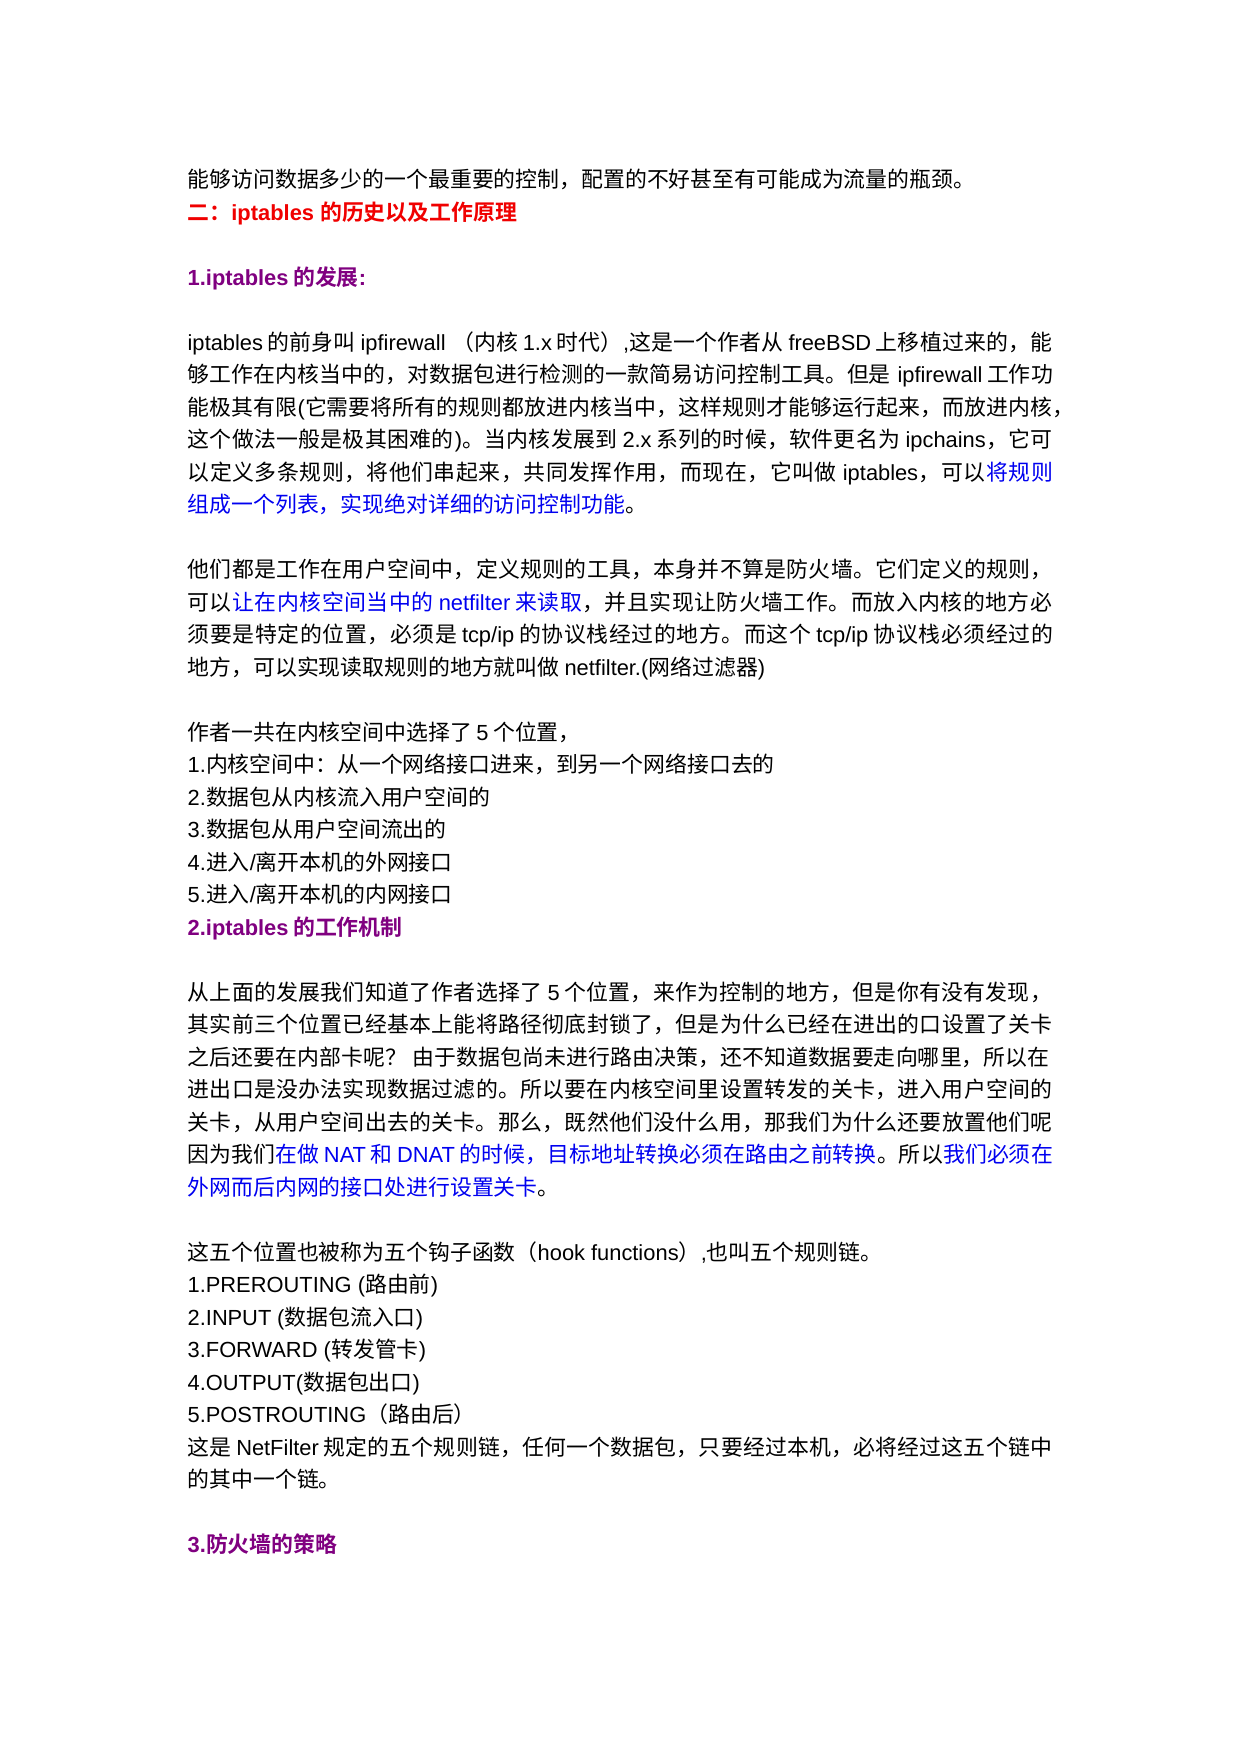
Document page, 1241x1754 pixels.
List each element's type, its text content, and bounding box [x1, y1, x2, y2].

text 4.OUTPUT(数据包出口) [187, 1364, 1053, 1397]
text 1.iptables的发展: [187, 259, 1053, 292]
text 二：iptables 的历史以及工作原理 [187, 194, 1053, 227]
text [187, 162, 1053, 194]
text 他们都是工作在用户空间中，定义规则的工具，本身并不算是防火墙。它们定义的规则，可以让在内核空间当中的netfilter来读取，并且实现让防火墙工作。而放入内核的地方必须要是特定的位置，必须是tcp/ip的协议栈经过的地方。而这个tcp/ip协议栈必须经过的地方，可以实现读取规则的地方就叫做 netfilter.(网络过滤器) [187, 568, 1053, 682]
text 从上面的发展我们知道了作者选择了5个位置，来作为控制的地方，但是你有没有发现，其实前三个位置已经基本上能将路径彻底封锁了，但是为什么已经在进出的口设置了关卡之后还要在内部卡呢？ 由于数据包尚未进行路由决策，还不知道数据要走向哪里，所以在进出口是没办法实现数据过滤的。所以要在内核空间里设置转发的关卡，进入用户空间的关卡，从用户空间出去的关卡。那么，既然他们没什么用，那我们为什么还要放置他们呢？因为我们在做NAT和DNAT的时候，目标地址转换必须在路由之前转换。所以我们必须在外网而后内网的接口处进行设置关卡。 [187, 974, 1053, 1202]
text 这是NetFilter规定的五个规则链，任何一个数据包，只要经过本机，必将经过这五个链中的其中一个链。 [187, 1429, 1053, 1494]
text 3.防火墙的策略 [187, 1527, 1053, 1559]
text 作者一共在内核空间中选择了5个位置， [187, 714, 1053, 747]
text 2.iptables的工作机制 [187, 909, 1053, 942]
text 1.PREROUTING (路由前) [187, 1267, 1053, 1299]
text 5.进入/离开本机的内网接口 [187, 877, 1053, 909]
text 这五个位置也被称为五个钩子函数（hook functions）,也叫五个规则链。 [187, 1234, 1053, 1267]
text 1.内核空间中：从一个网络接口进来，到另一个网络接口去的 [187, 747, 1053, 779]
text 5.POSTROUTING（路由后） [187, 1397, 1053, 1429]
text 3.FORWARD (转发管卡) [187, 1332, 1053, 1364]
text 4.进入/离开本机的外网接口 [187, 844, 1053, 877]
text iptables的前身叫ipfirewall （内核1.x时代）,这是一个作者从freeBSD上移植过来的，能够工作在内核当中的，对数据包进行检测的一款简易访问控制工具。但是ipfirewall工作功能极其有限(它需要将所有的规则都放进内核当中，这样规则才能够运行起来，而放进内核，这个做法一般是极其困难的)。当内核发展到2.x系列的时候，软件更名为ipchains，它可以定义多条规则，将他们串起来，共同发挥作用，而现在，它叫做iptables，可以将规则组成一个列表，实现绝对详细的访问控制功能。 [187, 324, 1053, 519]
text 2.INPUT (数据包流入口) [187, 1299, 1053, 1332]
text 2.数据包从内核流入用户空间的 [187, 779, 1053, 812]
text 3.数据包从用户空间流出的 [187, 812, 1053, 844]
